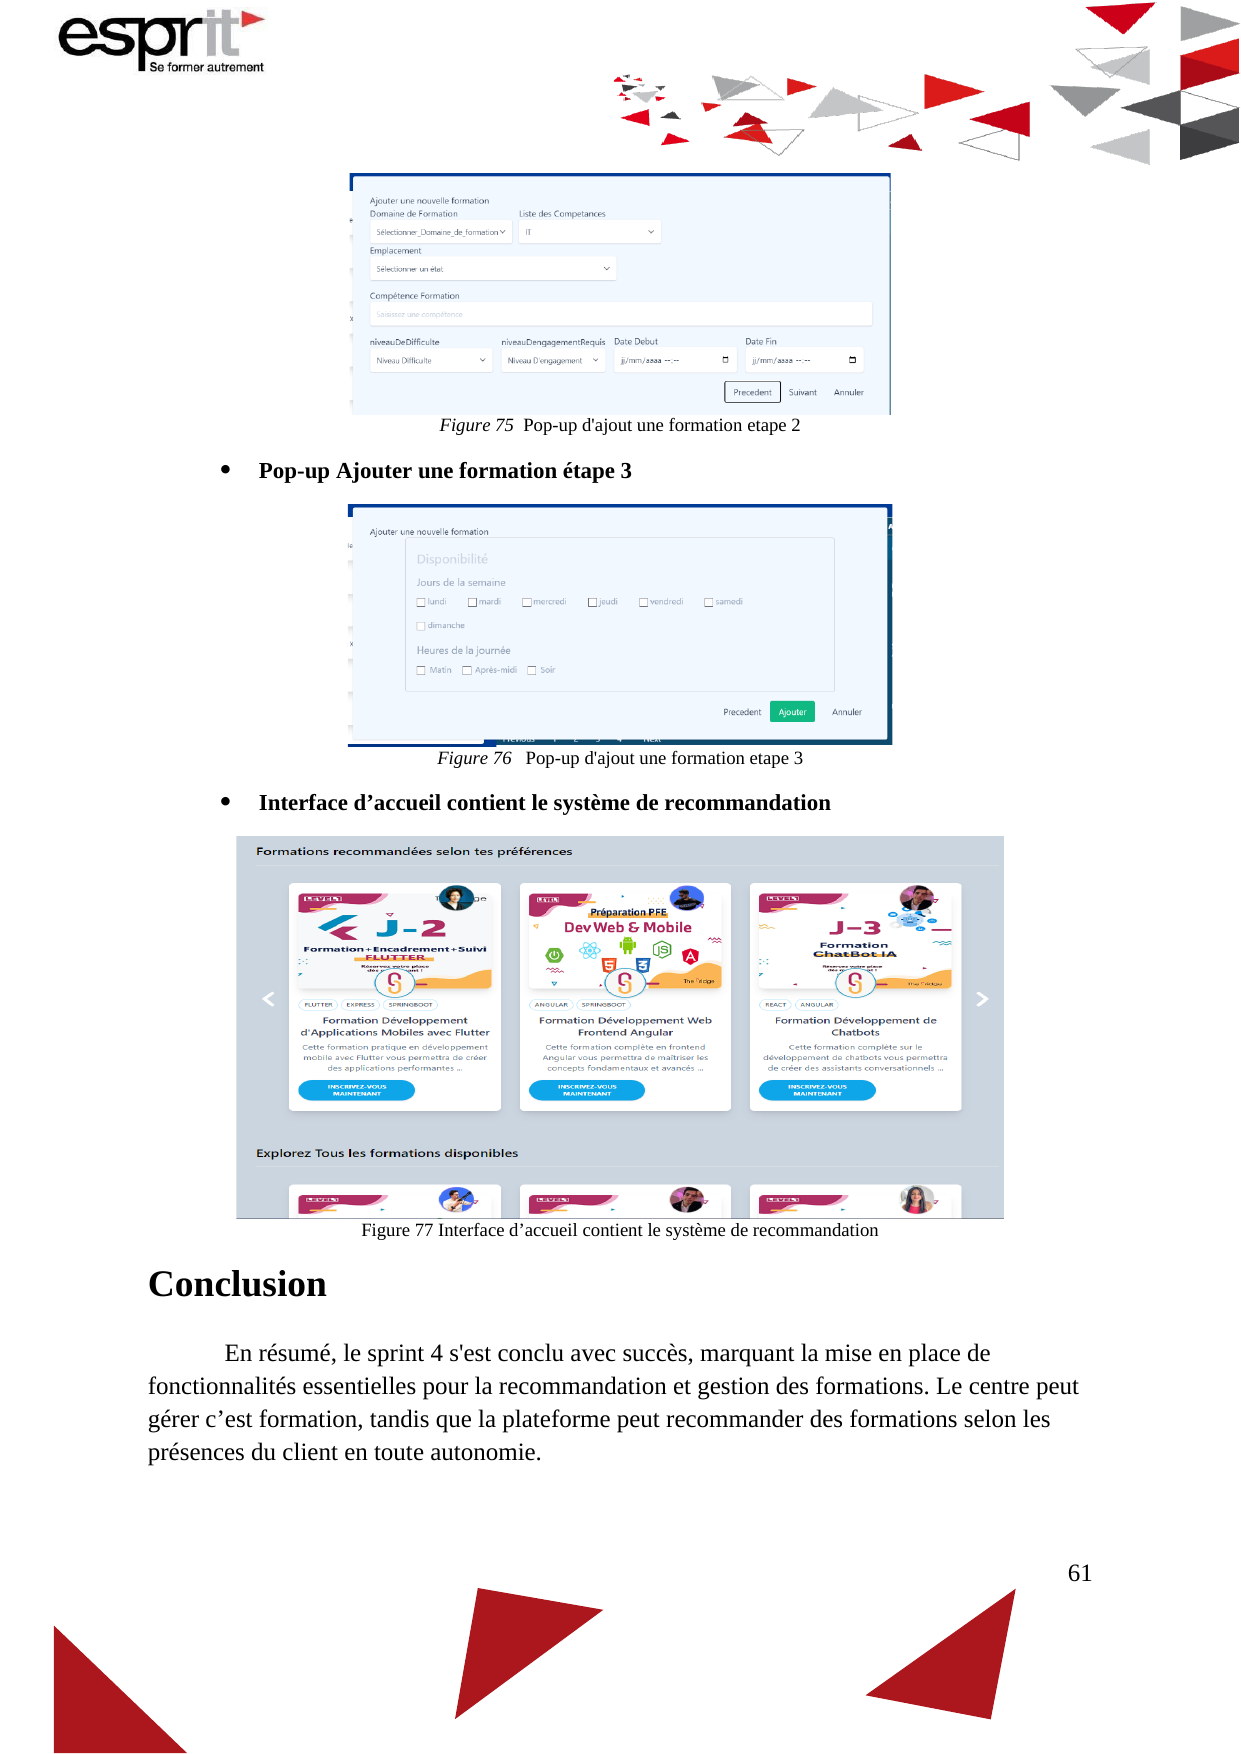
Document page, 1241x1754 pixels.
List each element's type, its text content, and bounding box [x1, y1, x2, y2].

subtitle Conclusion [148, 1261, 1093, 1304]
picture [349, 173, 891, 415]
text En résumé, le sprint 4 s'est conclu avec succès, marquant la mise en place de fonctionnalités essentielles pour la recommandation et gestion des formations. Le centre peut gérer c’est formation, tandis que la plateforme peut recommander des formations selon les présences du client en toute autonomie. [148, 1338, 1093, 1466]
picture [347, 504, 893, 747]
text Figure 77 Interface d’accueil contient le système de recommandation [148, 1219, 1093, 1240]
picture [236, 836, 1004, 1219]
list Pop-up Ajouter une formation étape 3 [221, 457, 1093, 483]
picture [54, 7, 269, 75]
text Figure 76 Pop-up d'ajout une formation etape 3 [148, 747, 1093, 768]
list Interface d’accueil contient le système de recommandation [221, 789, 1093, 816]
picture [613, 0, 1241, 167]
text Figure 75 Pop-up d'ajout une formation etape 2 [148, 414, 1093, 436]
